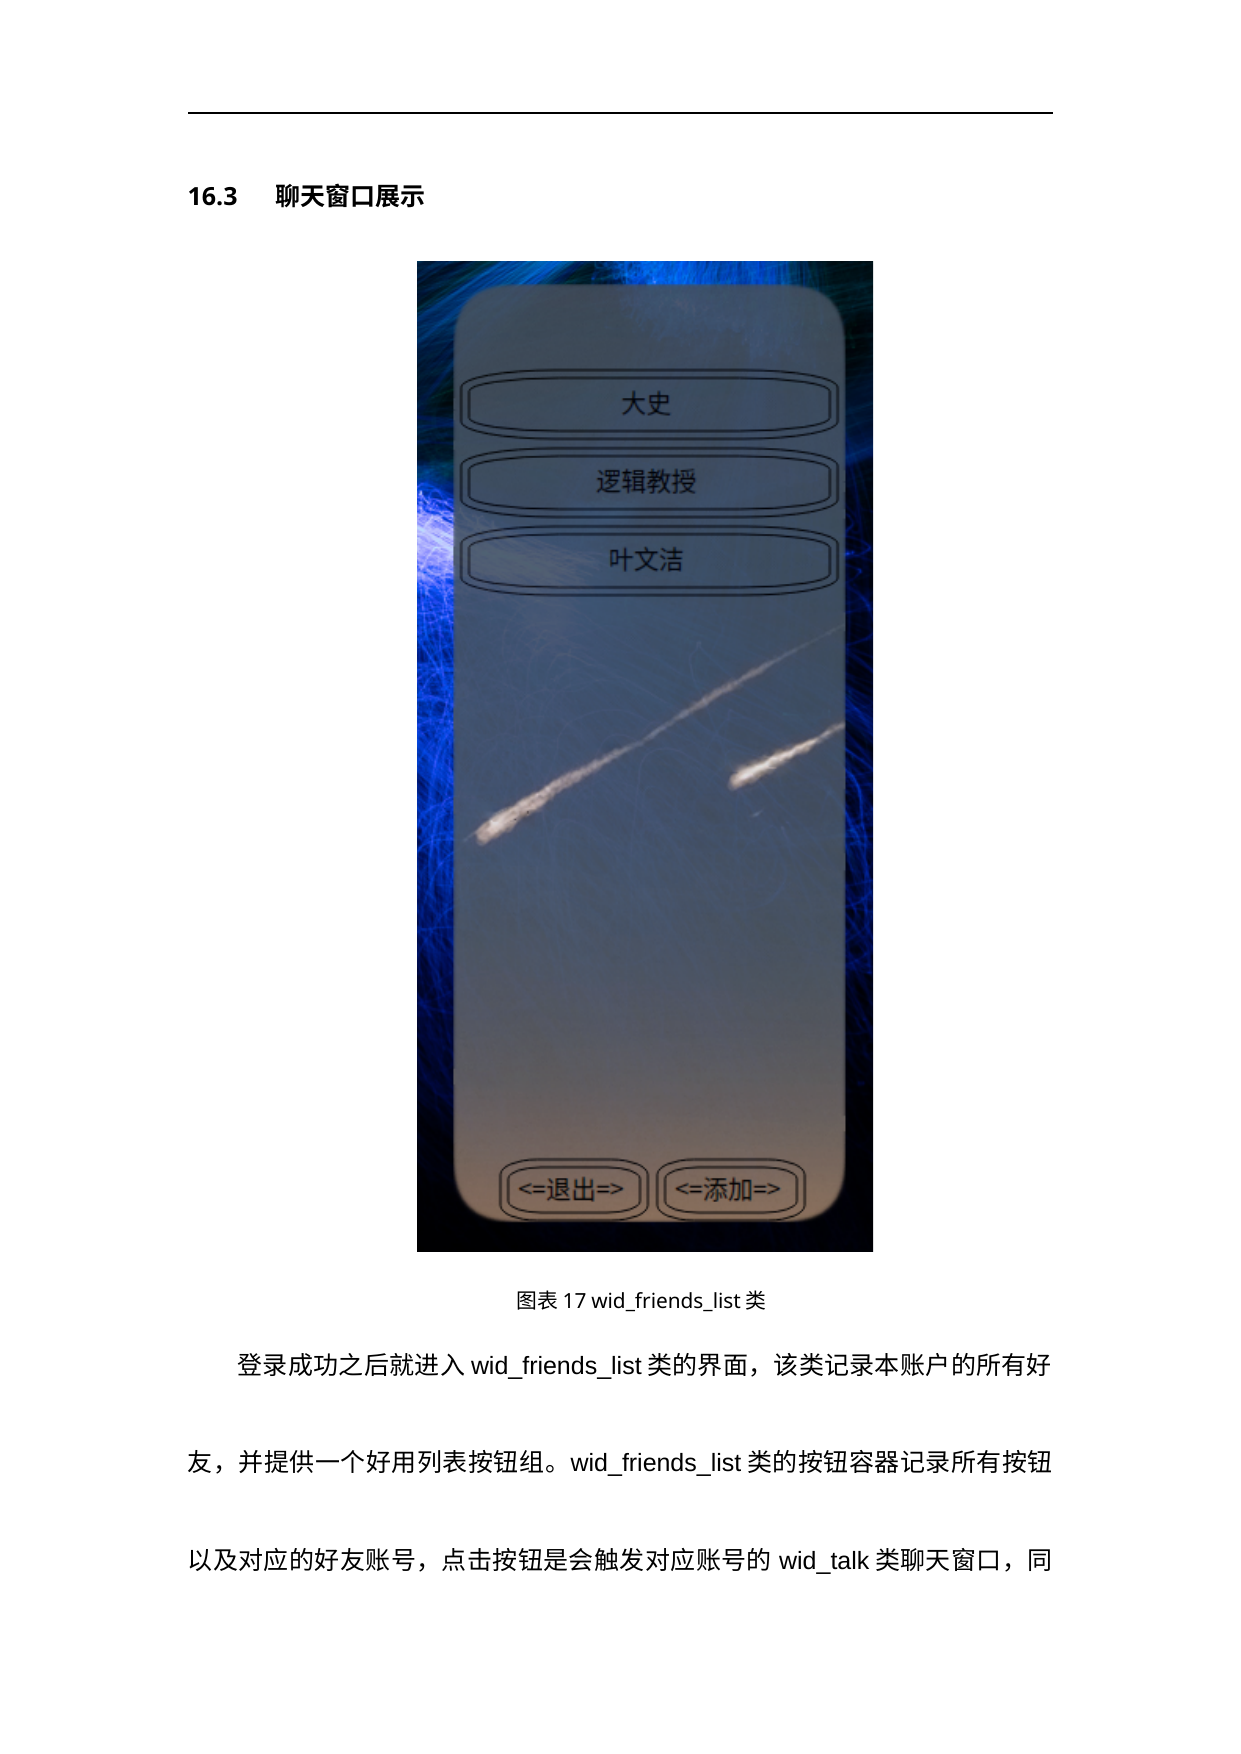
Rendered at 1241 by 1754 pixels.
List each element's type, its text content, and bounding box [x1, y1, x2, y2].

text 图表 17 wid_friends_list类 [187, 1283, 1053, 1316]
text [187, 1331, 1053, 1591]
picture [417, 261, 874, 1252]
subtitle 聊天窗口展示 [187, 162, 1053, 227]
